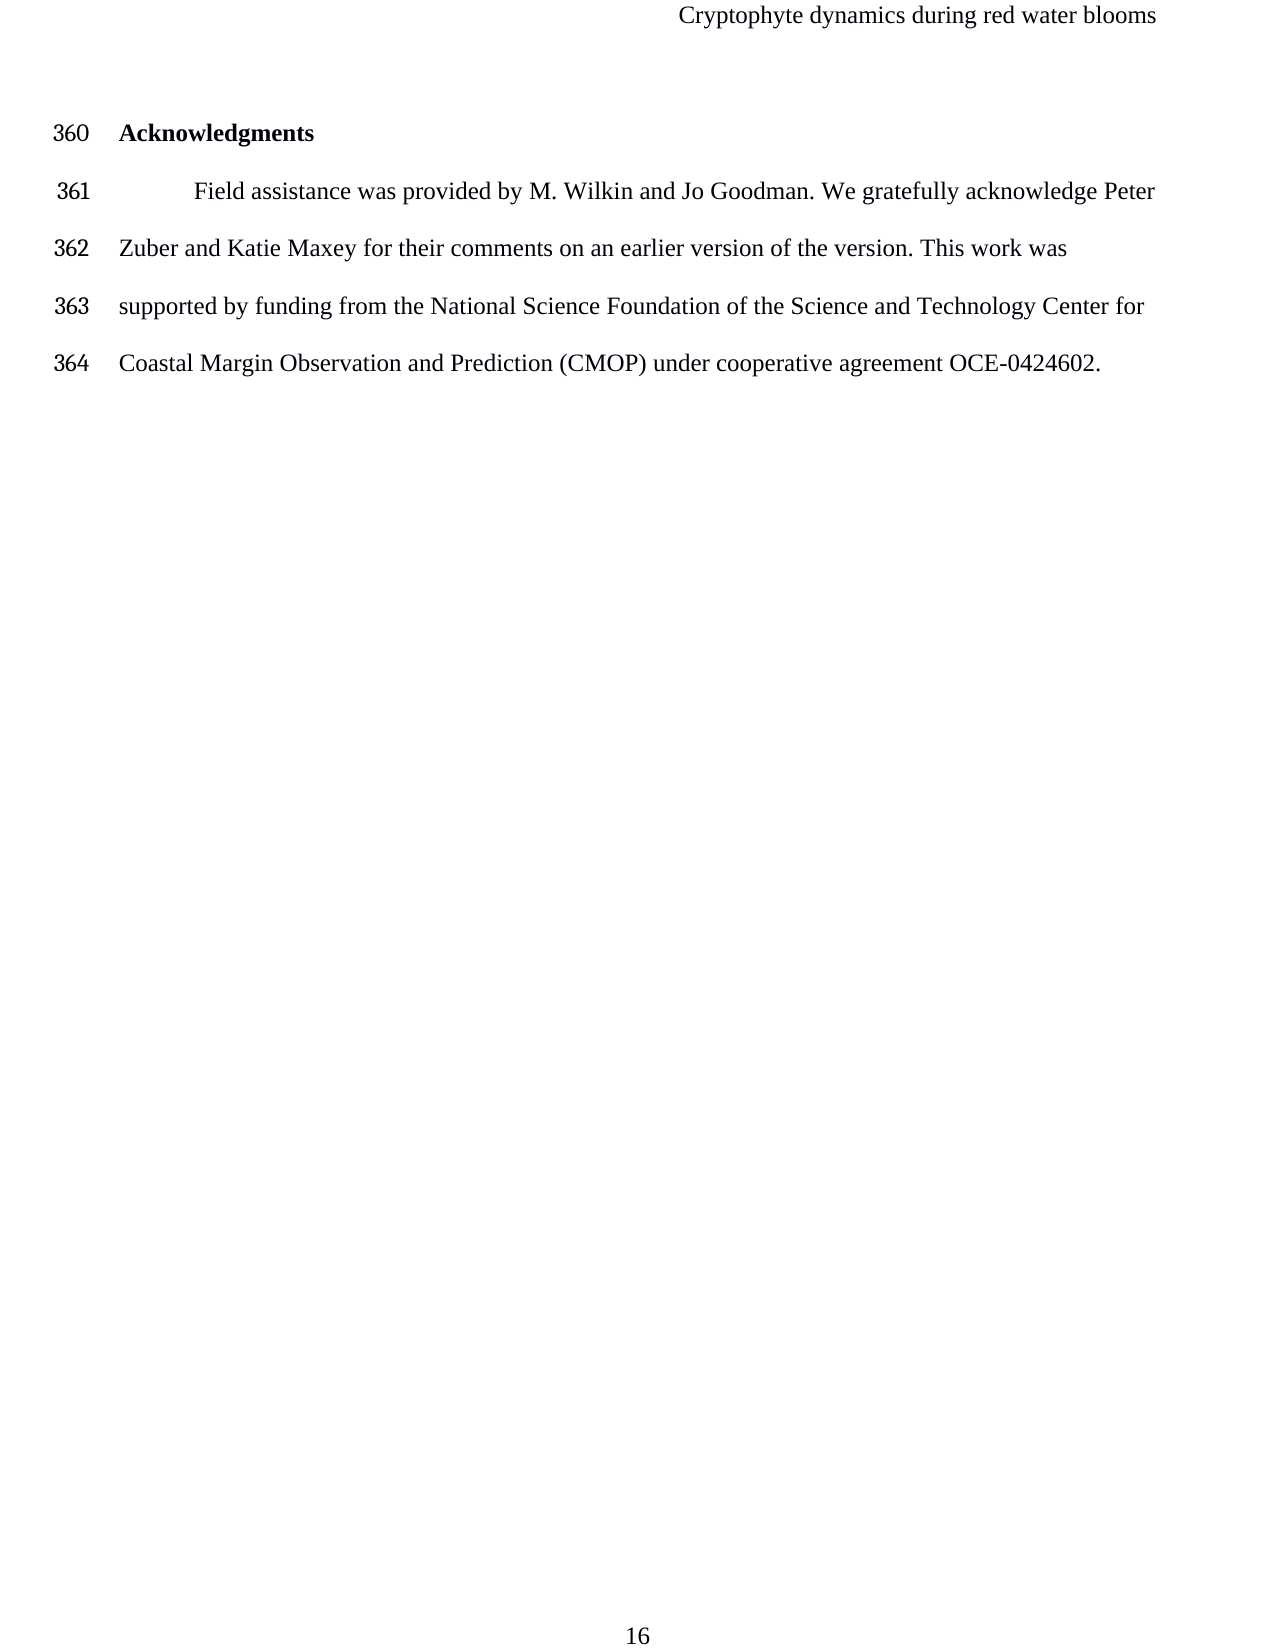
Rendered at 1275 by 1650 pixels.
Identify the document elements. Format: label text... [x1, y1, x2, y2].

text Field assistance was provided by M. Wilkin and Jo Goodman. We gratefully acknowledge Peter Zuber and Katie Maxey for their comments on an earlier version of the version. This work was supported by funding from the National Science Foundation of the Science and Technology Center for Coastal Margin Observation and Prediction (CMOP) under cooperative agreement OCE-0424602. [118, 176, 1156, 377]
text Acknowledgments [118, 118, 1156, 147]
